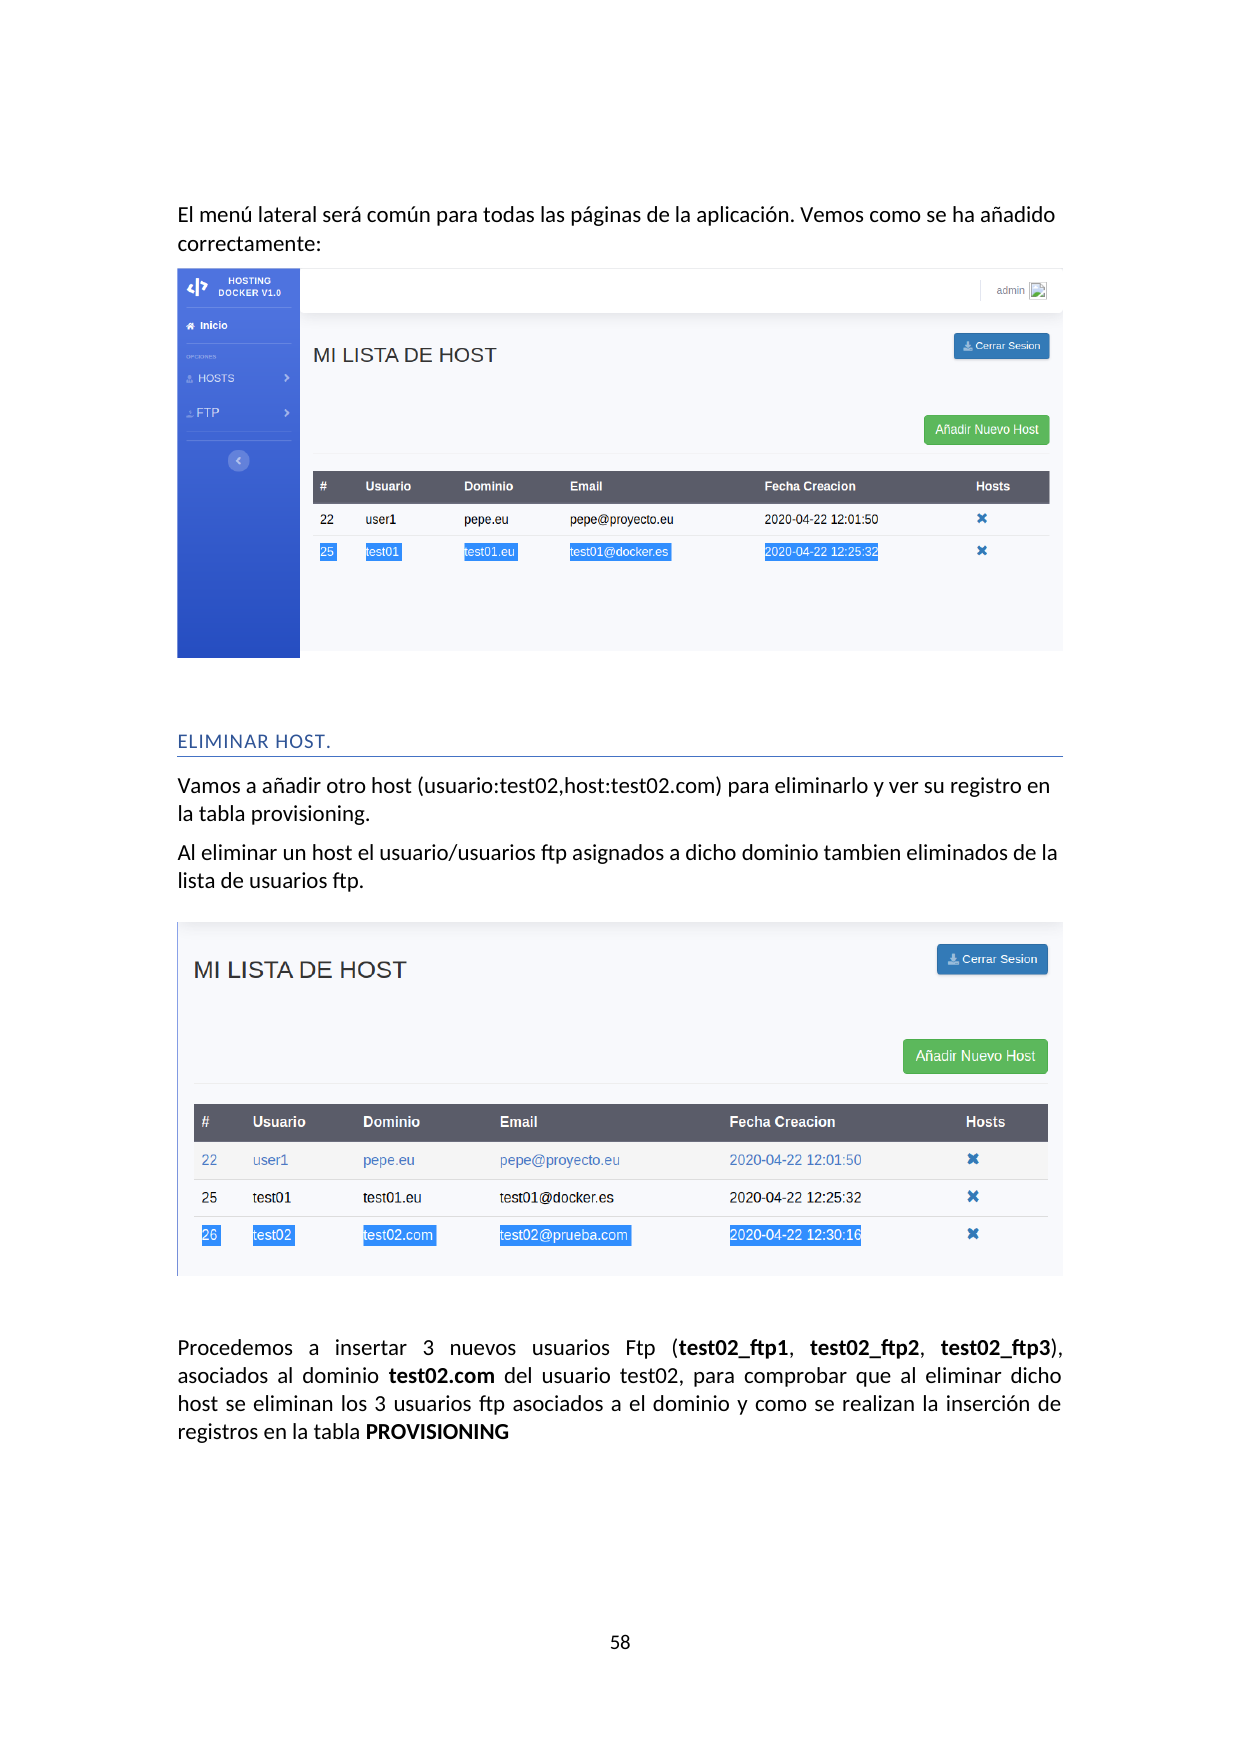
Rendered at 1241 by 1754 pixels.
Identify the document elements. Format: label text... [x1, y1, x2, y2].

text Al eliminar un host el usuario/usuarios ftp asignados a dicho dominio tambien eliminados de la lista de usuarios ftp. [177, 838, 1063, 894]
text Vamos a añadir otro host (usuario:test02,host:test02.com) para eliminarlo y ver su registro en la tabla provisioning. [177, 771, 1063, 827]
text Procedemos a insertar 3 nuevos usuarios Ftp (test02_ftp1, test02_ftp2, test02_ftp3), asociados al dominio test02.com del usuario test02, para comprobar que al eliminar dicho host se eliminan los 3 usuarios ftp asociados a el dominio y como se realizan la inserción de registros en la tabla PROVISIONING [177, 1333, 1063, 1445]
text El menú lateral será común para todas las páginas de la aplicación. Vemos como se ha añadido correctamente: [177, 201, 1063, 257]
subtitle ELIMINAR HOST. [177, 728, 1063, 756]
